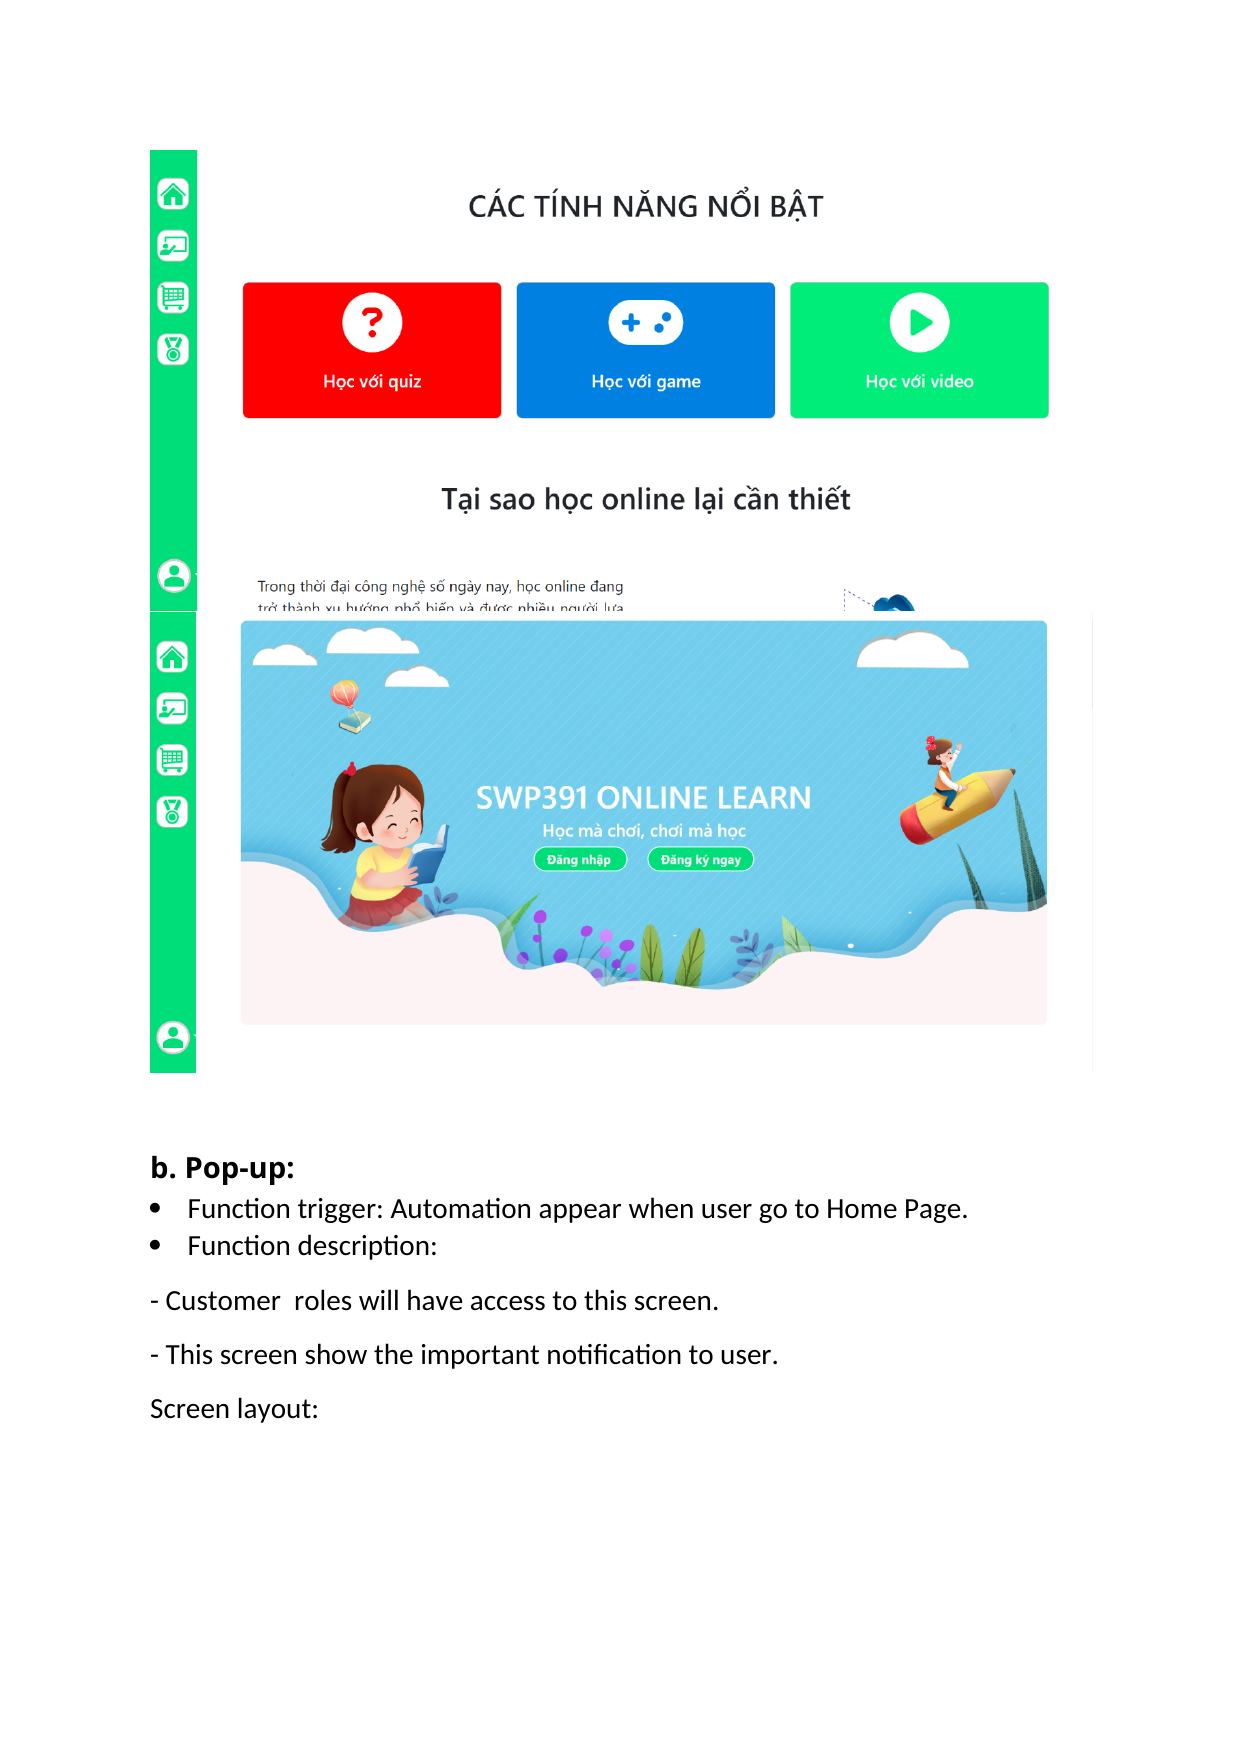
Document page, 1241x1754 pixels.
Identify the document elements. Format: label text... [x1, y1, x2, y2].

text - Customer roles will have access to this screen. [150, 1282, 1093, 1317]
list Function trigger: Automation appear when user go to Home Page. [150, 1190, 1093, 1225]
list Function description: [150, 1227, 1093, 1263]
subtitle b. Pop-up: [150, 1147, 1093, 1187]
picture [150, 612, 1093, 1073]
text Screen layout: [150, 1391, 1093, 1426]
text - This screen show the important notification to user. [150, 1336, 1093, 1372]
picture [150, 150, 1093, 611]
